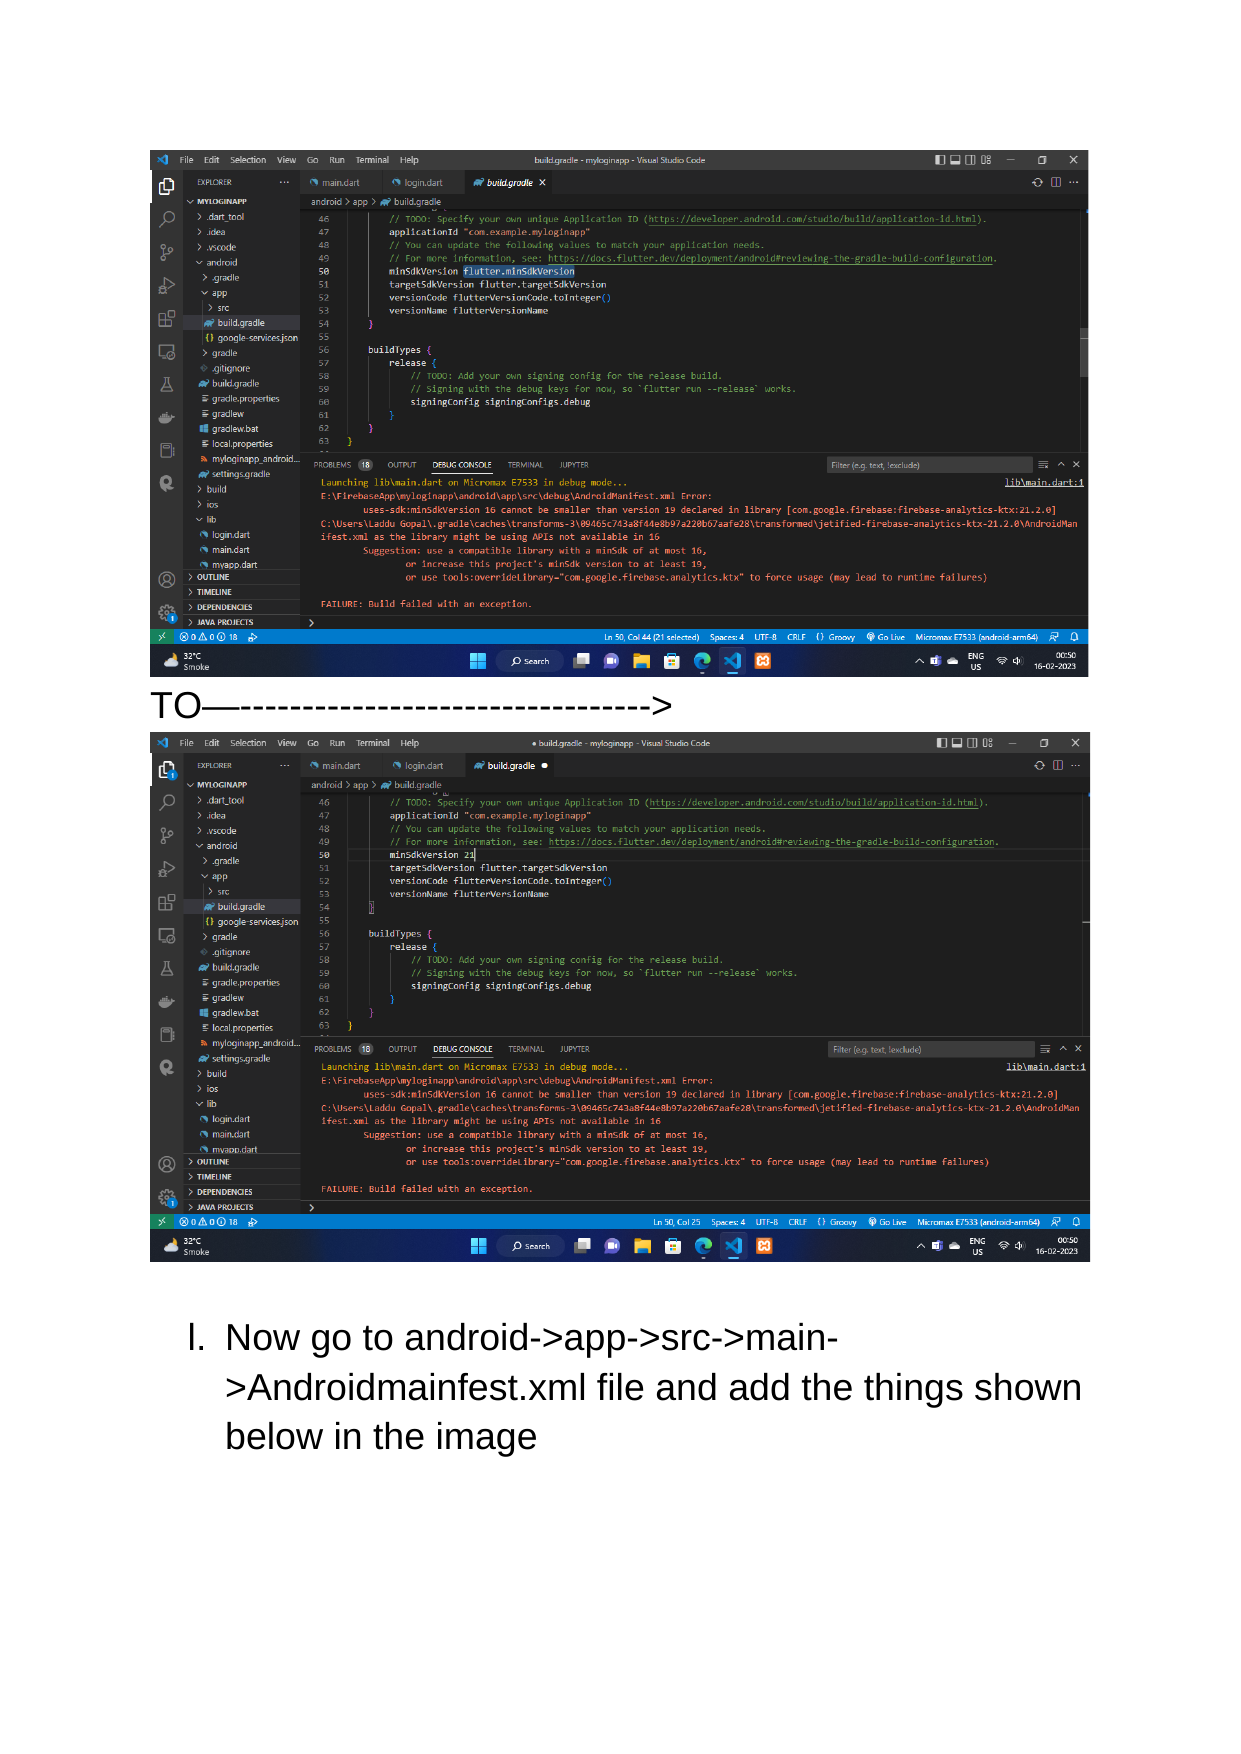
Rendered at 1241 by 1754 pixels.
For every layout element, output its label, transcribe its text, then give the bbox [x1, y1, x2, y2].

list Now go to android->app->src->main->Androidmainfest.xml file and add the things shown below in the image [187, 1315, 1090, 1458]
picture [150, 150, 1089, 677]
picture [150, 732, 1091, 1262]
